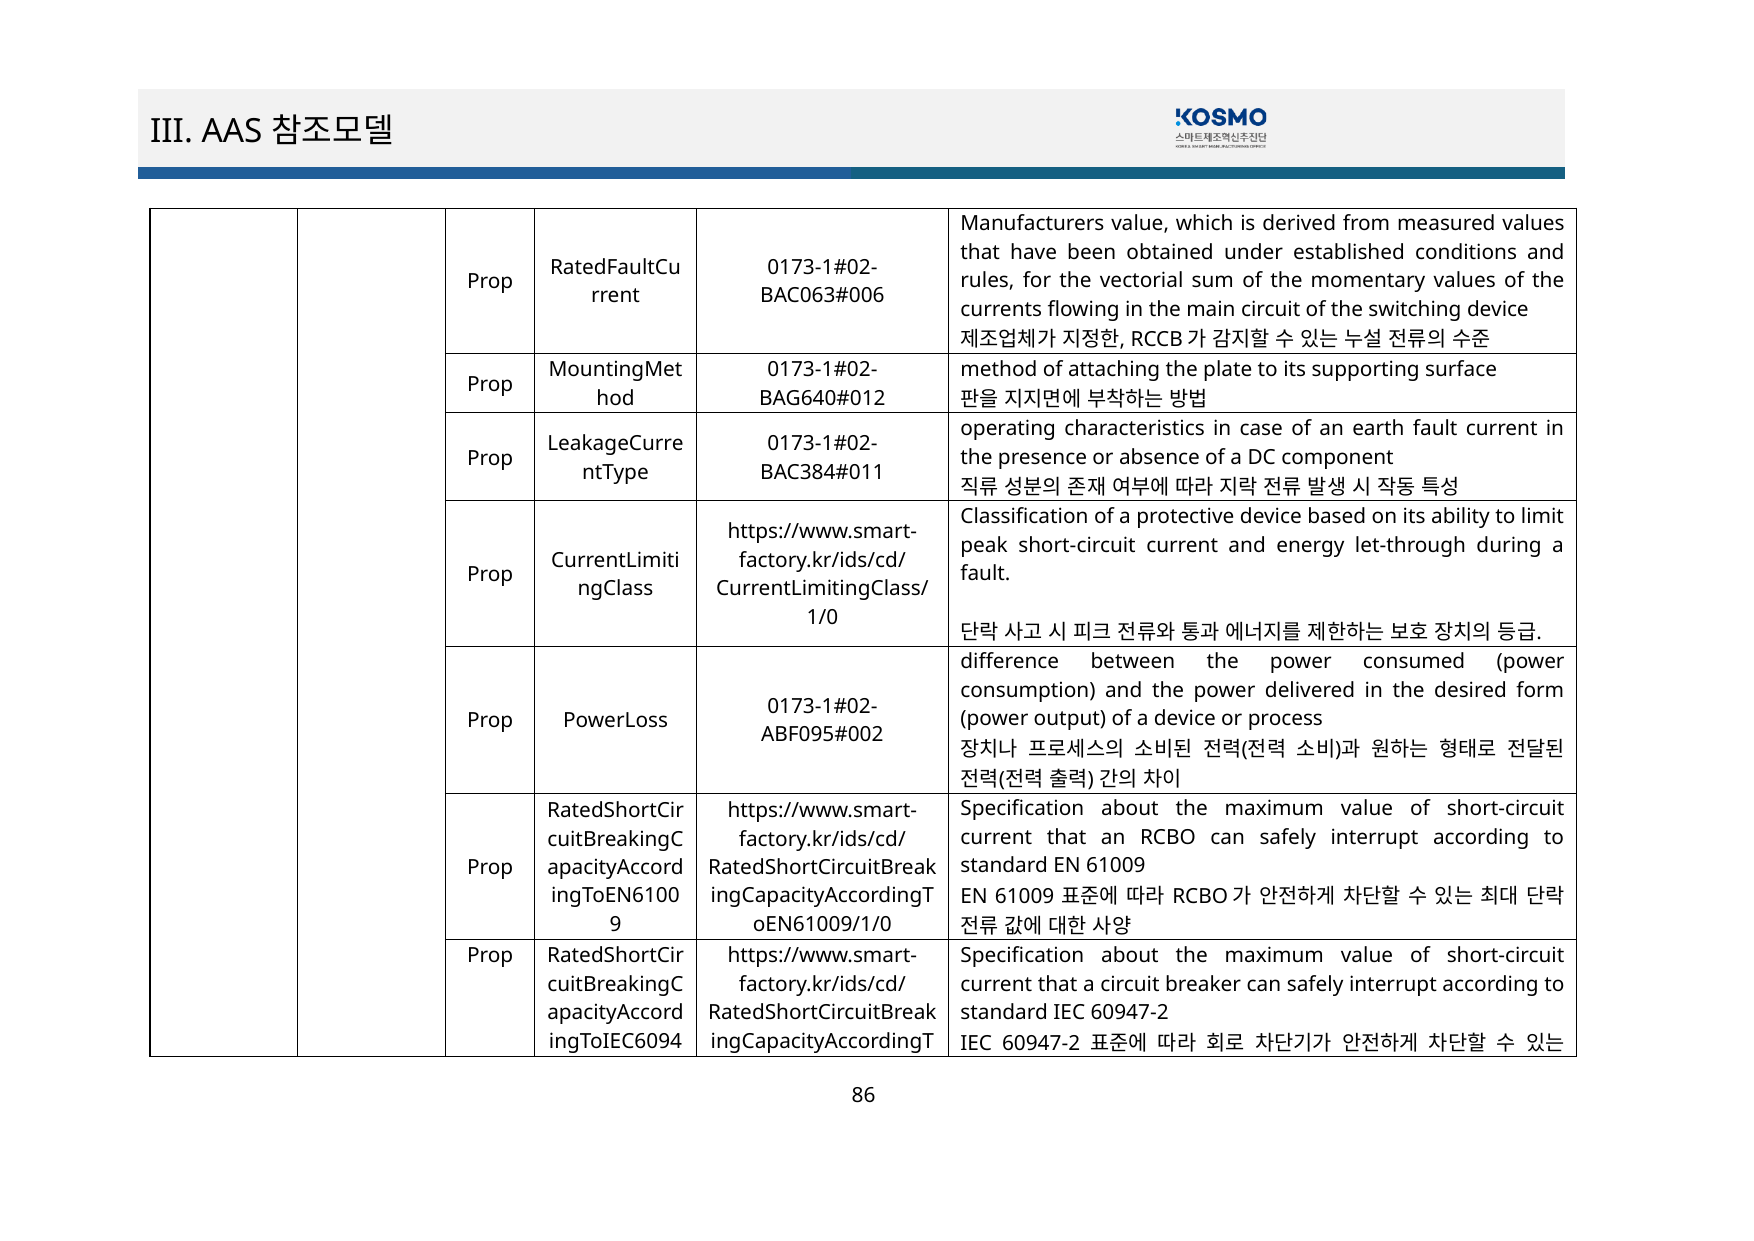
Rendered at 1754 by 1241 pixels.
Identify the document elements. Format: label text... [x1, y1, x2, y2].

table_cell 0173-1#02-ABF095#002 [697, 647, 948, 792]
table_cell Prop [446, 501, 534, 646]
table_cell Prop [446, 209, 534, 353]
table_cell Manufacturers value, which is derived from measured values that have been obtained under established conditions and rules, for the vectorial sum of the momentary values of the currents flowing in the main circuit of the switching device 제조업체가 지정한, RCCB가 감지할 수 있는 누설 전류의 수준 [949, 209, 1576, 353]
table_cell LeakageCurrentType [535, 413, 696, 500]
table_cell operating characteristics in case of an earth fault current in the presence or absence of a DC component 직류 성분의 존재 여부에 따라 지락 전류 발생 시 작동 특성 [949, 413, 1576, 500]
table_cell https://www.smart-factory.kr/ids/cd/RatedShortCircuitBreakingCapacityAccordingToEN61009/1/0 [697, 794, 948, 939]
table_cell Prop [446, 647, 534, 792]
table_cell 0173-1#02-BAC384#011 [697, 413, 948, 500]
table_cell Specification about the maximum value of short-circuit current that an RCBO can safely interrupt according to standard EN 61009 EN 61009 표준에 따라 RCBO가 안전하게 차단할 수 있는 최대 단락 전류 값에 대한 사양 [949, 794, 1576, 939]
table_cell RatedShortCircuitBreakingCapacityAccordingToIEC60947_2 [535, 940, 696, 1056]
table_cell 0173-1#02-BAC063#006 [697, 209, 948, 353]
table_cell Prop [446, 794, 534, 939]
table_cell method of attaching the plate to its supporting surface 판을 지지면에 부착하는 방법 [949, 354, 1576, 412]
table_cell Classification of a protective device based on its ability to limit peak short-circuit current and energy let-through during a fault. 단락 사고 시 피크 전류와 통과 에너지를 제한하는 보호 장치의 등급. [949, 501, 1576, 646]
table_cell RatedShortCircuitBreakingCapacityAccordingToEN61009 [535, 794, 696, 939]
table_cell Prop [446, 413, 534, 500]
table_cell RatedFaultCurrent [535, 209, 696, 353]
picture [1175, 108, 1267, 148]
table_cell 0173-1#02-BAG640#012 [697, 354, 948, 412]
table_cell PowerLoss [535, 647, 696, 792]
table_cell https://www.smart-factory.kr/ids/cd/RatedShortCircuitBreakingCapacityAccordingToIEC60947_2/1/0 [697, 940, 948, 1056]
table_cell https://www.smart-factory.kr/ids/cd/CurrentLimitingClass/1/0 [697, 501, 948, 646]
table_cell Prop [446, 940, 534, 1056]
table_cell Prop [446, 354, 534, 412]
table_cell MountingMethod [535, 354, 696, 412]
table_cell difference between the power consumed (power consumption) and the power delivered in the desired form (power output) of a device or process 장치나 프로세스의 소비된 전력(전력 소비)과 원하는 형태로 전달된 전력(전력 출력) 간의 차이 [949, 647, 1576, 792]
table_cell CurrentLimitingClass [535, 501, 696, 646]
